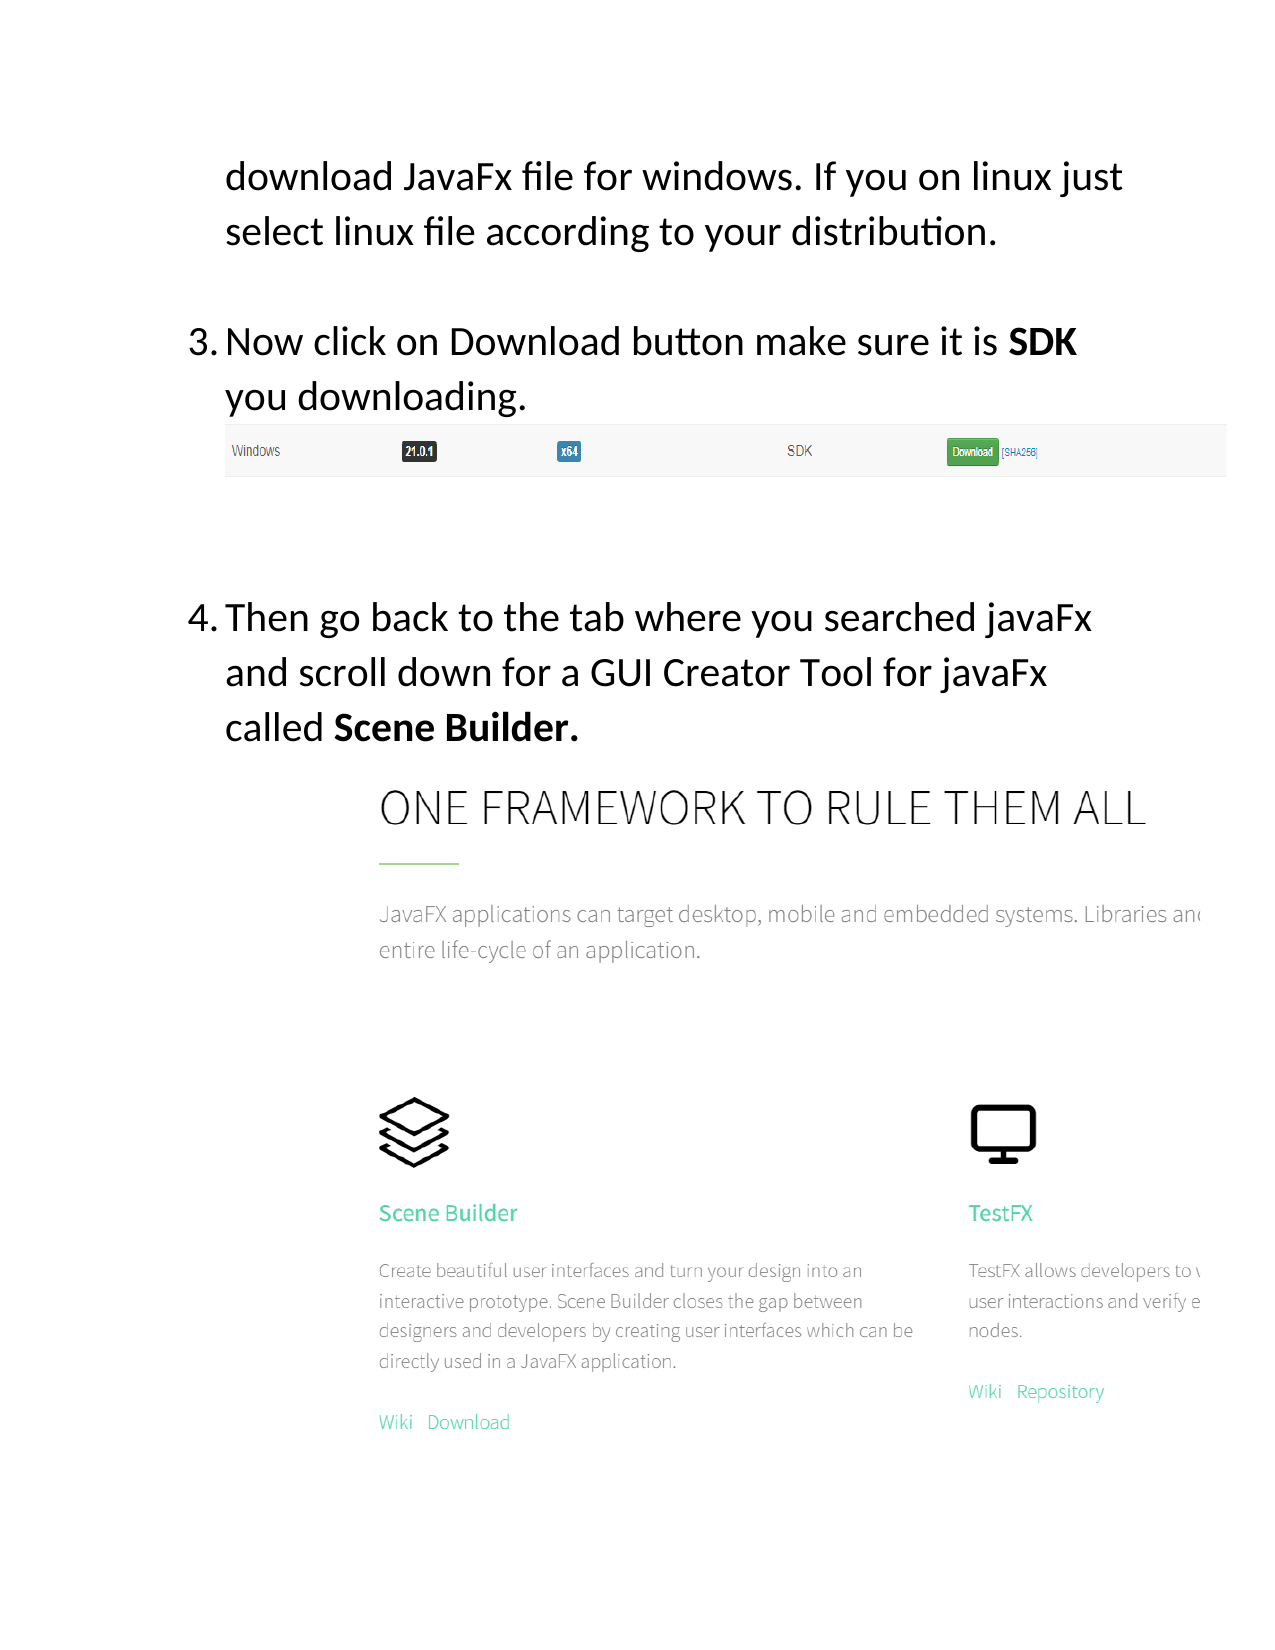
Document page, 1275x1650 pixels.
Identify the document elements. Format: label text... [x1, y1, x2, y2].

list Then go back to the tab where you searched javaFx and scroll down for a GUI Creator Tool for javaFx called Scene Builder. [187, 591, 1125, 751]
picture [225, 755, 1200, 1472]
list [225, 150, 1125, 256]
picture [225, 422, 1238, 479]
